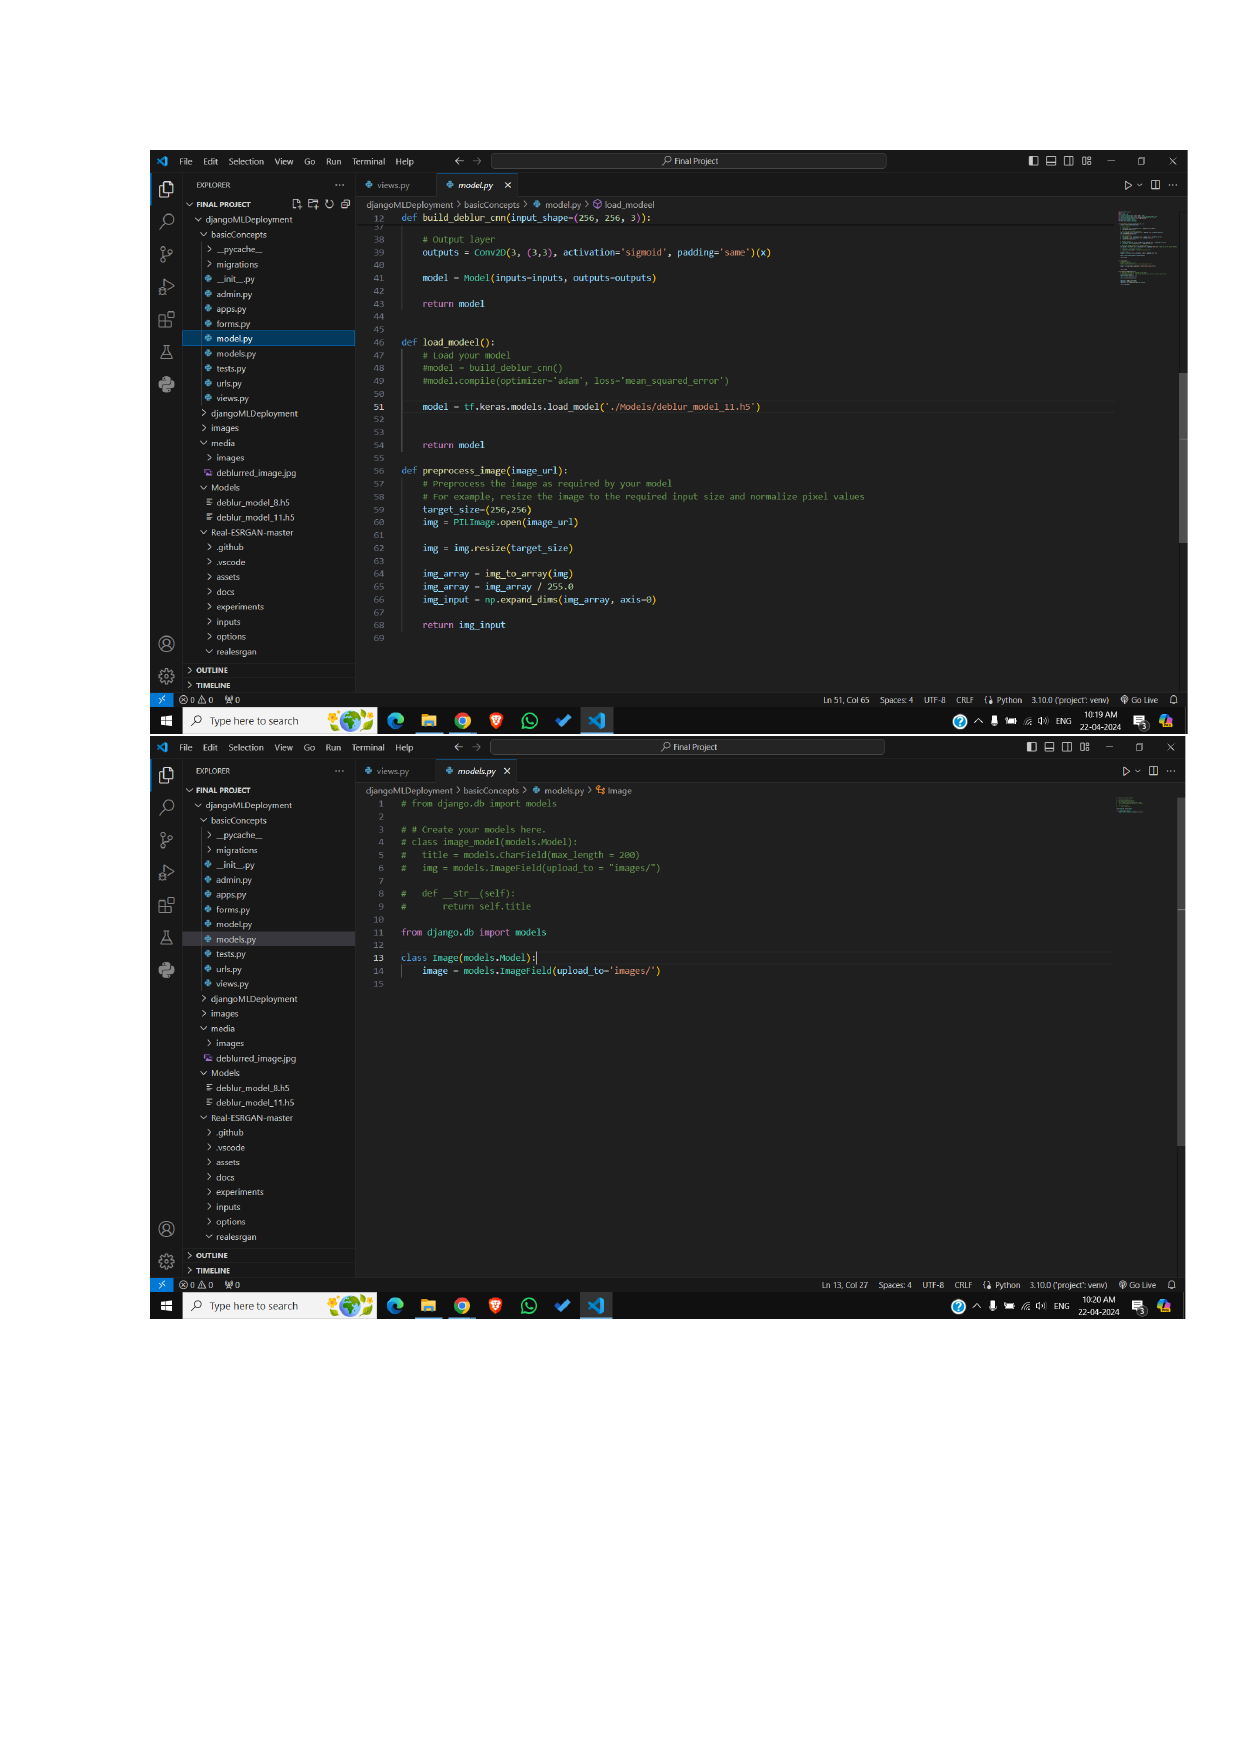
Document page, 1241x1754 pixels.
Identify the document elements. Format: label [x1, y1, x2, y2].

picture [150, 736, 1186, 1319]
picture [150, 150, 1188, 734]
